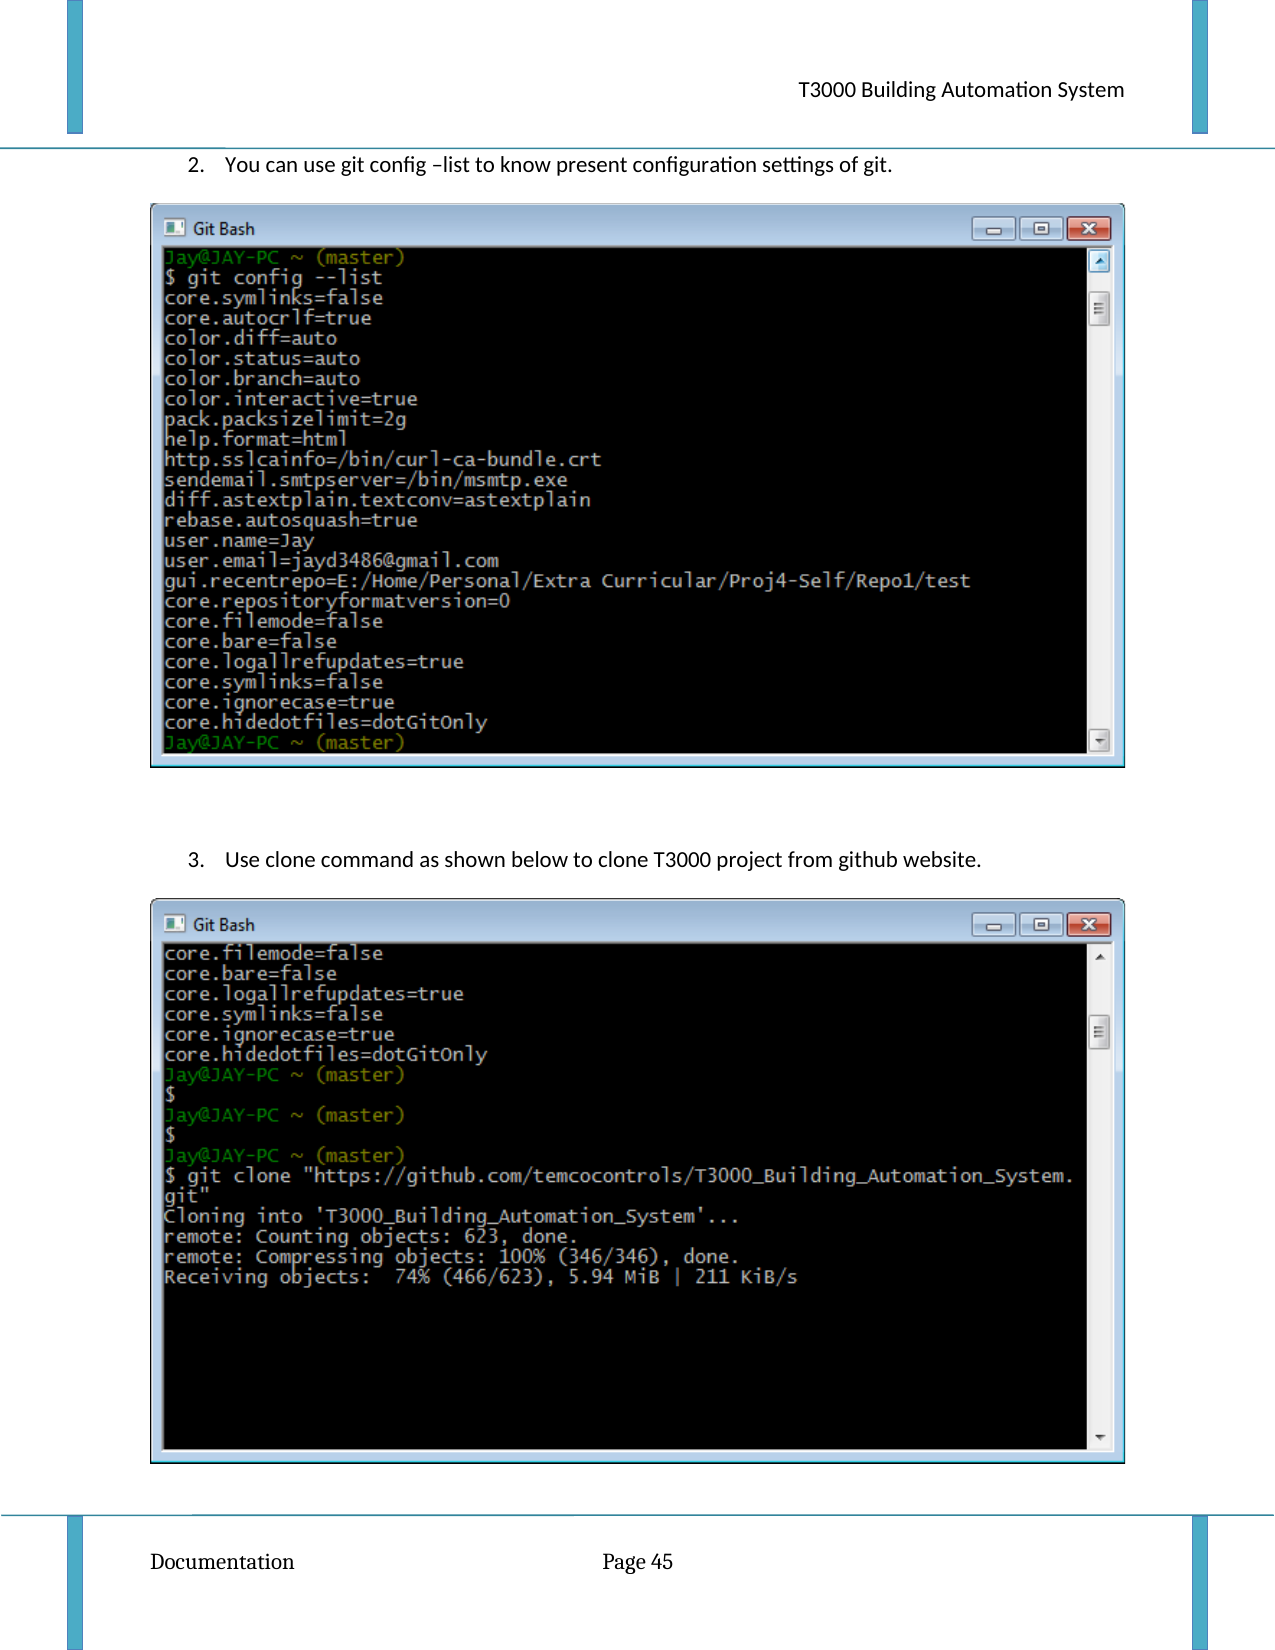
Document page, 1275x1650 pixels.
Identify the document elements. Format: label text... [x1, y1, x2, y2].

list Use clone command as shown below to clone T3000 project from github website. [187, 846, 1125, 874]
picture [150, 203, 1125, 768]
list You can use git config –list to know present configuration settings of git. [187, 150, 1125, 178]
picture [150, 898, 1125, 1464]
